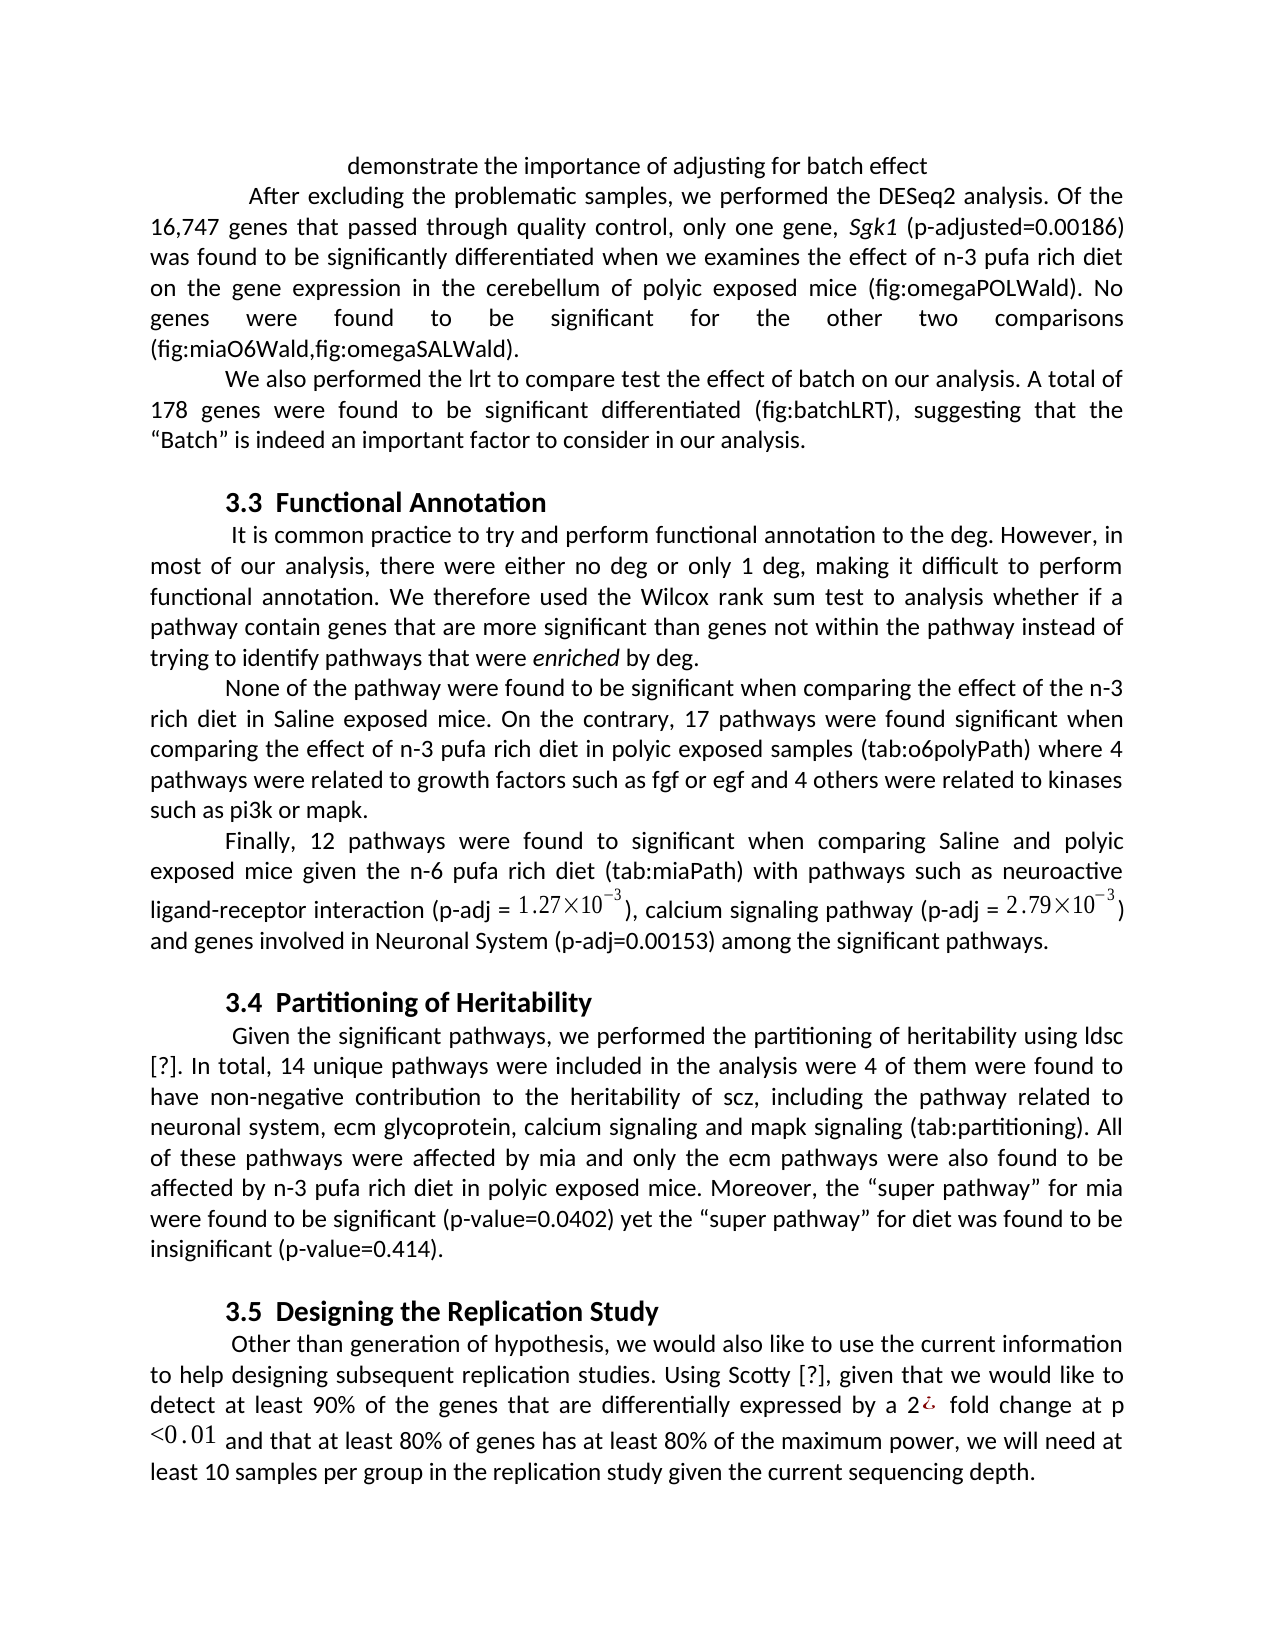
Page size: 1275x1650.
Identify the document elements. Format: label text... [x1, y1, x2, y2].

text Other than generation of hypothesis, we would also like to use the current information to help designing subsequent replication studies. Using Scotty [?], given that we would like to detect at least 90% of the genes that are differentially expressed by a 2 fold change at p and that at least 80% of genes has at least 80% of the maximum power, we will need at least 10 samples per group in the replication study given the current sequencing depth. [150, 1328, 1125, 1486]
subtitle 3.4 Partitioning of Heritability [150, 984, 1125, 1020]
subtitle 3.5 Designing the Replication Study [150, 1293, 1125, 1328]
text None of the pathway were found to be significant when comparing the effect of the n-3 rich diet in Saline exposed mice. On the contrary, 17 pathways were found significant when comparing the effect of n-3 pufa rich diet in polyic exposed samples (tab:o6polyPath) where 4 pathways were related to growth factors such as fgf or egf and 4 others were related to kinases such as pi3k or mapk. [150, 672, 1125, 825]
text Finally, 12 pathways were found to significant when comparing Saline and polyic exposed mice given the n-6 pufa rich diet (tab:miaPath) with pathways such as neuroactive ligand-receptor interaction (p-adj = ), calcium signaling pathway (p-adj = ) and genes involved in Neuronal System (p-adj=0.00153) among the significant pathways. [150, 825, 1125, 955]
text It is common practice to try and perform functional annotation to the deg. However, in most of our analysis, there were either no deg or only 1 deg, making it difficult to perform functional annotation. We therefore used the Wilcox rank sum test to analysis whether if a pathway contain genes that are more significant than genes not within the pathway instead of trying to identify pathways that were enriched by deg. [150, 519, 1125, 672]
text After excluding the problematic samples, we performed the DESeq2 analysis. Of the 16,747 genes that passed through quality control, only one gene, Sgk1 (p-adjusted=0.00186) was found to be significantly differentiated when we examines the effect of n-3 pufa rich diet on the gene expression in the cerebellum of polyic exposed mice (fig:omegaPOLWald). No genes were found to be significant for the other two comparisons (fig:miaO6Wald,fig:omegaSALWald). [150, 181, 1125, 364]
text We also performed the lrt to compare test the effect of batch on our analysis. A total of 178 genes were found to be significant differentiated (fig:batchLRT), suggesting that the “Batch” is indeed an important factor to consider in our analysis. [150, 364, 1125, 455]
text Given the significant pathways, we performed the partitioning of heritability using ldsc [?]. In total, 14 unique pathways were included in the analysis were 4 of them were found to have non-negative contribution to the heritability of scz, including the pathway related to neuronal system, ecm glycoprotein, calcium signaling and mapk signaling (tab:partitioning). All of these pathways were affected by mia and only the ecm pathways were also found to be affected by n-3 pufa rich diet in polyic exposed mice. Moreover, the “super pathway” for mia were found to be significant (p-value=0.0402) yet the “super pathway” for diet was found to be insignificant (p-value=0.414). [150, 1020, 1125, 1264]
subtitle 3.3 Functional Annotation [150, 484, 1125, 519]
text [150, 150, 1125, 181]
